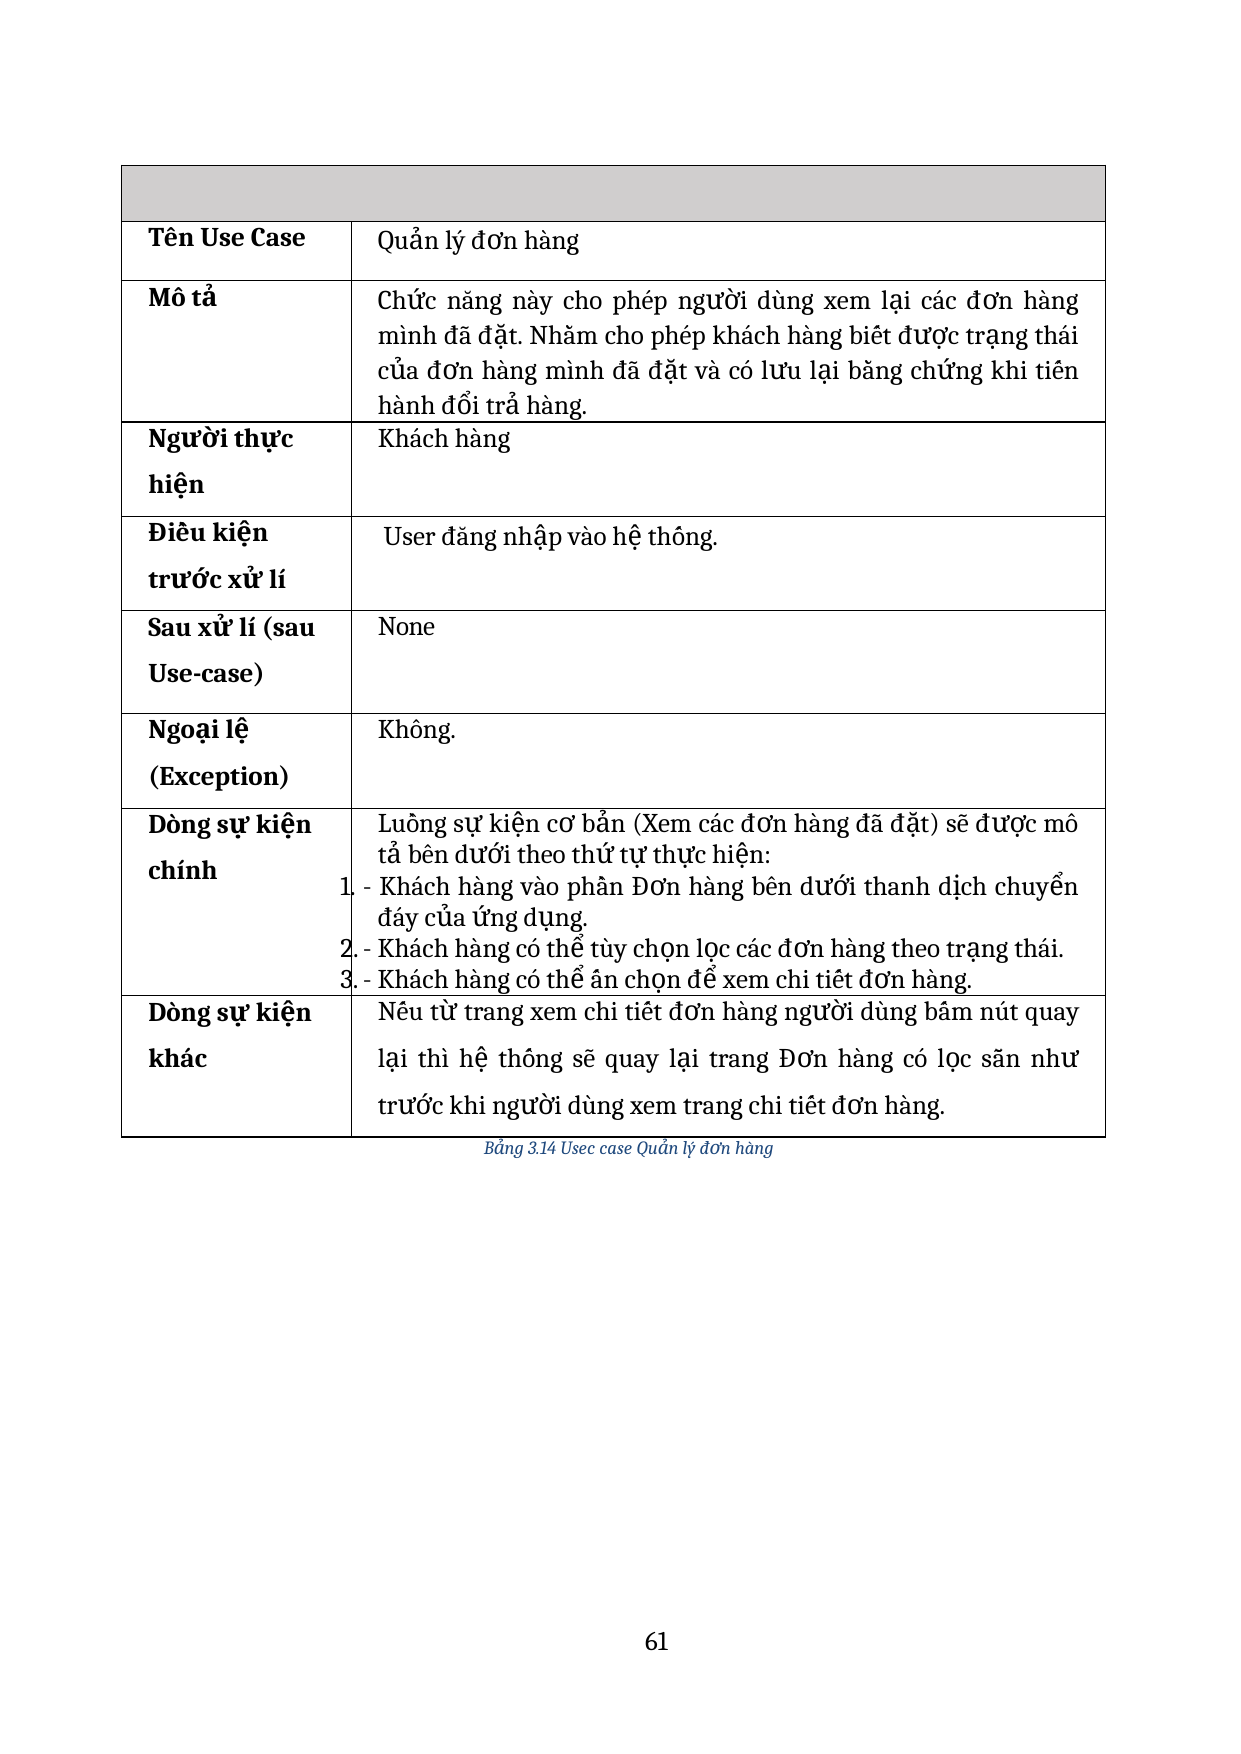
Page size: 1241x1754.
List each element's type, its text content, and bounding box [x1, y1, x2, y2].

table_cell Nếu từ trang xem chi tiết đơn hàng người dùng bấm nút quay lại thì hệ thống sẽ quay lại trang Đơn hàng có lọc sẵn như trước khi người dùng xem trang chi tiết đơn hàng. [352, 996, 1105, 1136]
table_header [122, 166, 1105, 221]
table_cell Dòng sự kiện chính [122, 809, 351, 995]
table_cell Sau xử lí (sau Use-case) [122, 611, 351, 713]
table_cell Khách hàng [352, 423, 1105, 516]
table_cell None [352, 611, 1105, 713]
text Bảng 3.13 Usec case Quản lý đơn hàng [56, 1137, 1203, 1159]
table_cell Tên Use Case [122, 222, 351, 280]
table_cell Người thực hiện [122, 423, 351, 516]
table_cell Quản lý đơn hàng [352, 222, 1105, 280]
table_cell Dòng sự kiện khác [122, 996, 351, 1136]
table_cell Mô tả [122, 281, 351, 421]
table_cell Chức năng này cho phép người dùng xem lại các đơn hàng mình đã đặt. Nhằm cho phép khách hàng biết được trạng thái của đơn hàng mình đã đặt và có lưu lại bằng chứng khi tiến hành đổi trả hàng. [352, 281, 1105, 421]
table_cell Ngoại lệ (Exception) [122, 714, 351, 807]
table_cell User đăng nhập vào hệ thống. [352, 517, 1105, 610]
table_cell Điều kiện trước xử lí [122, 517, 351, 610]
table_cell Luồng sự kiện cơ bản (Xem các đơn hàng đã đặt) sẽ được mô tả bên dưới theo thứ tự thực hiện: - Khách hàng vào phần Đơn hàng bên dưới thanh dịch chuyển đáy của ứng dụng. - Khách hàng có thể tùy chọn lọc các đơn hàng theo trạng thái. - Khách hàng có thể ấn chọn để xem chi tiết đơn hàng. [352, 809, 1105, 995]
table_cell Không. [352, 714, 1105, 807]
